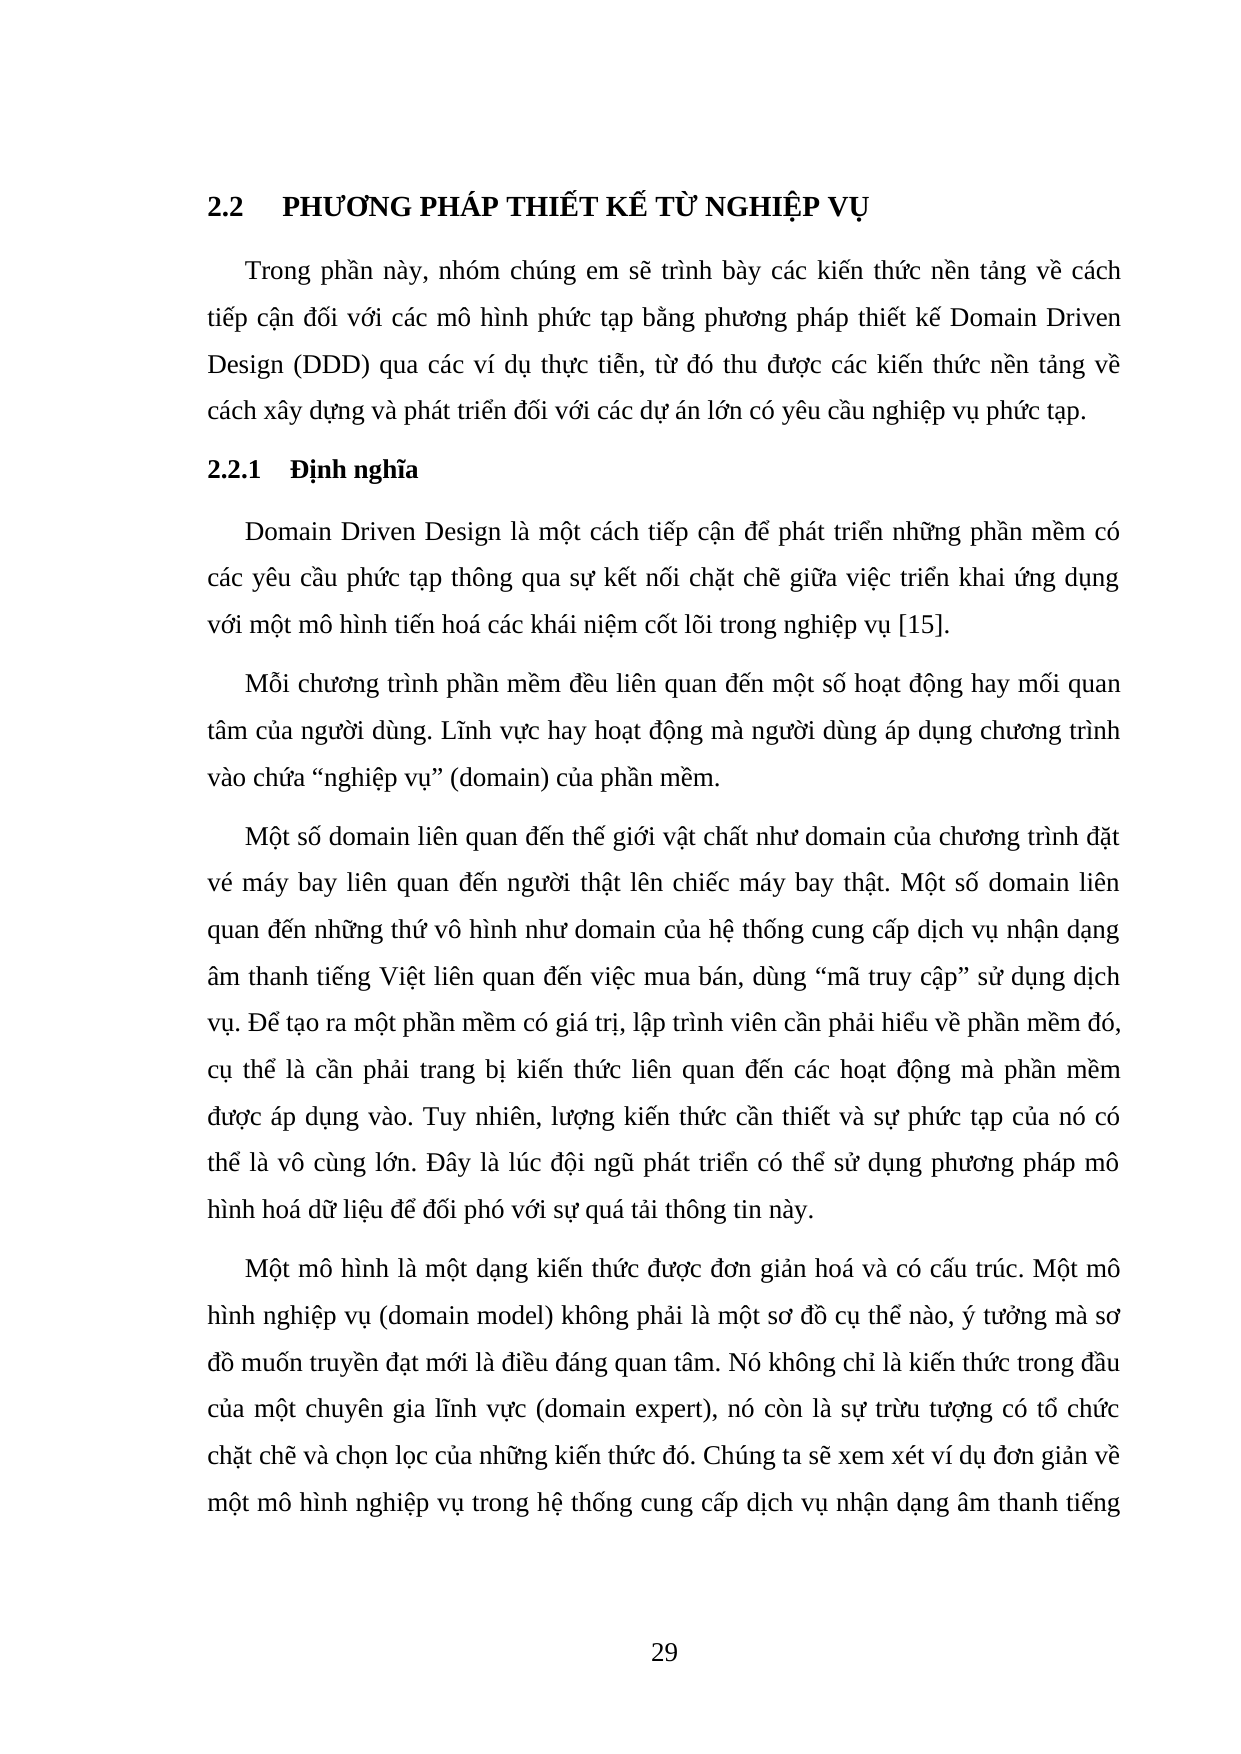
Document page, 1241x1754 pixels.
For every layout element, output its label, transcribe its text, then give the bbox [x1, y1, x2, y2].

text Domain Driven Design là một cách tiếp cận để phát triển những phần mềm có các yêu cầu phức tạp thông qua sự kết nối chặt chẽ giữa việc triển khai ứng dụng với một mô hình tiến hoá các khái niệm cốt lõi trong nghiệp vụ . [207, 515, 1122, 639]
subtitle PHƯƠNG PHÁP THIẾT KẾ TỪ NGHIỆP VỤ [207, 189, 1122, 223]
text Mỗi chương trình phần mềm đều liên quan đến một số hoạt động hay mối quan tâm của người dùng. Lĩnh vực hay hoạt động mà người dùng áp dụng chương trình vào chứa “nghiệp vụ” (domain) của phần mềm. [207, 667, 1122, 792]
subtitle Định nghĩa [207, 453, 1122, 485]
text Một số domain liên quan đến thế giới vật chất như domain của chương trình đặt vé máy bay liên quan đến người thật lên chiếc máy bay thật. Một số domain liên quan đến những thứ vô hình như domain của hệ thống cung cấp dịch vụ nhận dạng âm thanh tiếng Việt liên quan đến việc mua bán, dùng “mã truy cập” sử dụng dịch vụ. Để tạo ra một phần mềm có giá trị, lập trình viên cần phải hiểu về phần mềm đó, cụ thể là cần phải trang bị kiến thức liên quan đến các hoạt động mà phần mềm được áp dụng vào. Tuy nhiên, lượng kiến thức cần thiết và sự phức tạp của nó có thể là vô cùng lớn. Đây là lúc đội ngũ phát triển có thể sử dụng phương pháp mô hình hoá dữ liệu để đối phó với sự quá tải thông tin này. [207, 820, 1122, 1224]
text Trong phần này, nhóm chúng em sẽ trình bày các kiến thức nền tảng về cách tiếp cận đối với các mô hình phức tạp bằng phương pháp thiết kế Domain Driven Design (DDD) qua các ví dụ thực tiễn, từ đó thu được các kiến thức nền tảng về cách xây dựng và phát triển đối với các dự án lớn có yêu cầu nghiệp vụ phức tạp. [207, 254, 1122, 426]
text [207, 1252, 1122, 1517]
